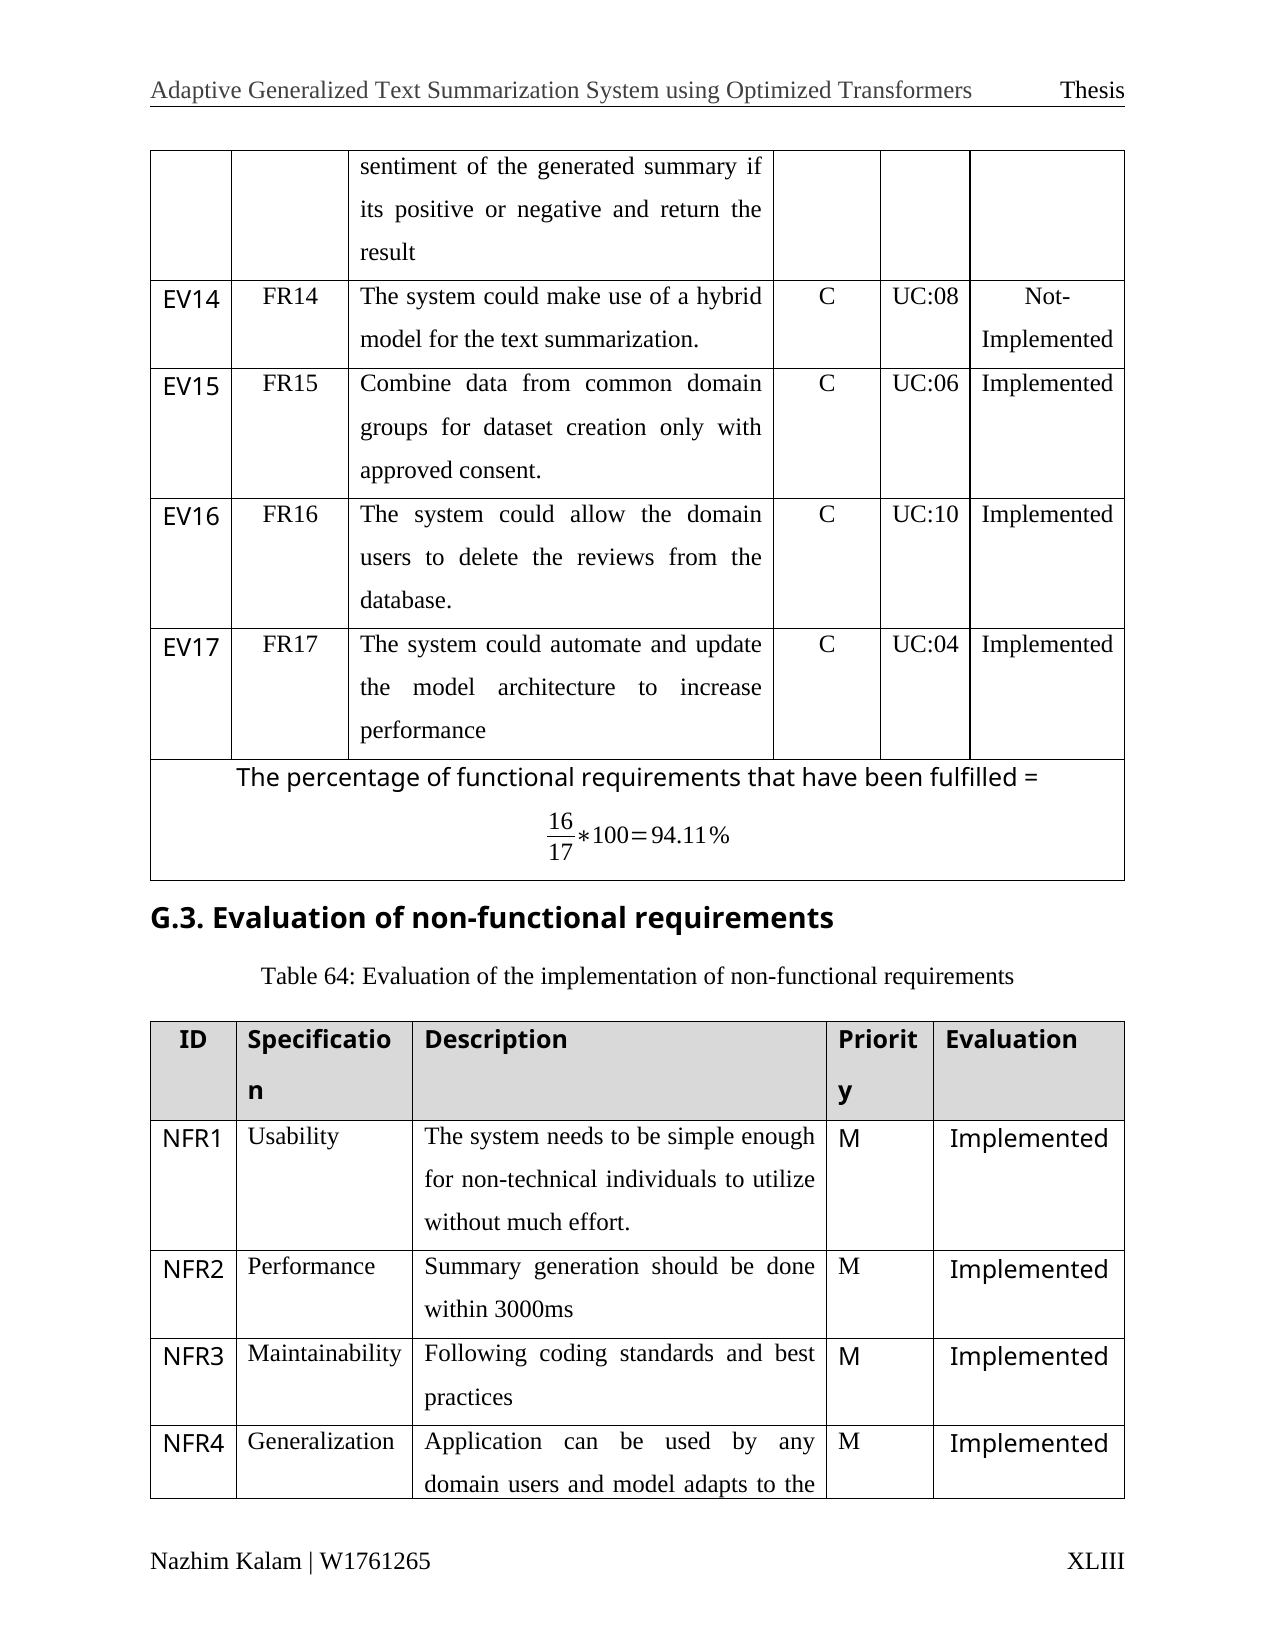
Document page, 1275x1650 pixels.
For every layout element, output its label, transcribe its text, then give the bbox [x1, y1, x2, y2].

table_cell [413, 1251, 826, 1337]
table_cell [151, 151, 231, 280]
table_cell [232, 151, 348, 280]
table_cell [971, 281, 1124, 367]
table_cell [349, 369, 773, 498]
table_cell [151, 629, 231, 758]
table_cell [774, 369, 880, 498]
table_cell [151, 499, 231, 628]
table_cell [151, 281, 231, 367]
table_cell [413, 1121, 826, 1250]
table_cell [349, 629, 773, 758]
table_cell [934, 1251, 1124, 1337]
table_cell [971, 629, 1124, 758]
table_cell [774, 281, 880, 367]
subtitle G.3. Evaluation of non-functional requirements [150, 897, 1125, 937]
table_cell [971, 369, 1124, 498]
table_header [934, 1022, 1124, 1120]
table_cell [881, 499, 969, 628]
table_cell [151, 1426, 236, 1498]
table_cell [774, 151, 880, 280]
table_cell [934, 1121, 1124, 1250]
text Table 64: Evaluation of the implementation of non-functional requirements [150, 961, 1125, 990]
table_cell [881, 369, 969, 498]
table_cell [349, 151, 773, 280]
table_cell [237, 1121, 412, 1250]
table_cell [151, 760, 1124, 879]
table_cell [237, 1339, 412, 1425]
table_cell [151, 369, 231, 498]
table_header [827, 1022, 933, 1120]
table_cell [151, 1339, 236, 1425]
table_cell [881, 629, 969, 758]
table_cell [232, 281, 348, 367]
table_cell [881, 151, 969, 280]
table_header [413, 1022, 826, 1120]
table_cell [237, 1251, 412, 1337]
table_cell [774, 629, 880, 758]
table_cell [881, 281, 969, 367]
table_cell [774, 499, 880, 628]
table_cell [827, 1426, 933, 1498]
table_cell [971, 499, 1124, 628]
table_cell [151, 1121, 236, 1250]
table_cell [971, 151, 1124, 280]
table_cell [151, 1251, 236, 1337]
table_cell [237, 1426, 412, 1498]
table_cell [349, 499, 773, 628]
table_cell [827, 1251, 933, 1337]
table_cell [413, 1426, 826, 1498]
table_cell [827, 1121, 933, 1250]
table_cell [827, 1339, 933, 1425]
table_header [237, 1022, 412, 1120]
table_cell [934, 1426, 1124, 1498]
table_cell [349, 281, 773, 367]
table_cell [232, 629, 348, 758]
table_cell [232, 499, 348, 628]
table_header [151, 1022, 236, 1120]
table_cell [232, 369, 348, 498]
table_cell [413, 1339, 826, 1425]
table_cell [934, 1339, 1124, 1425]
